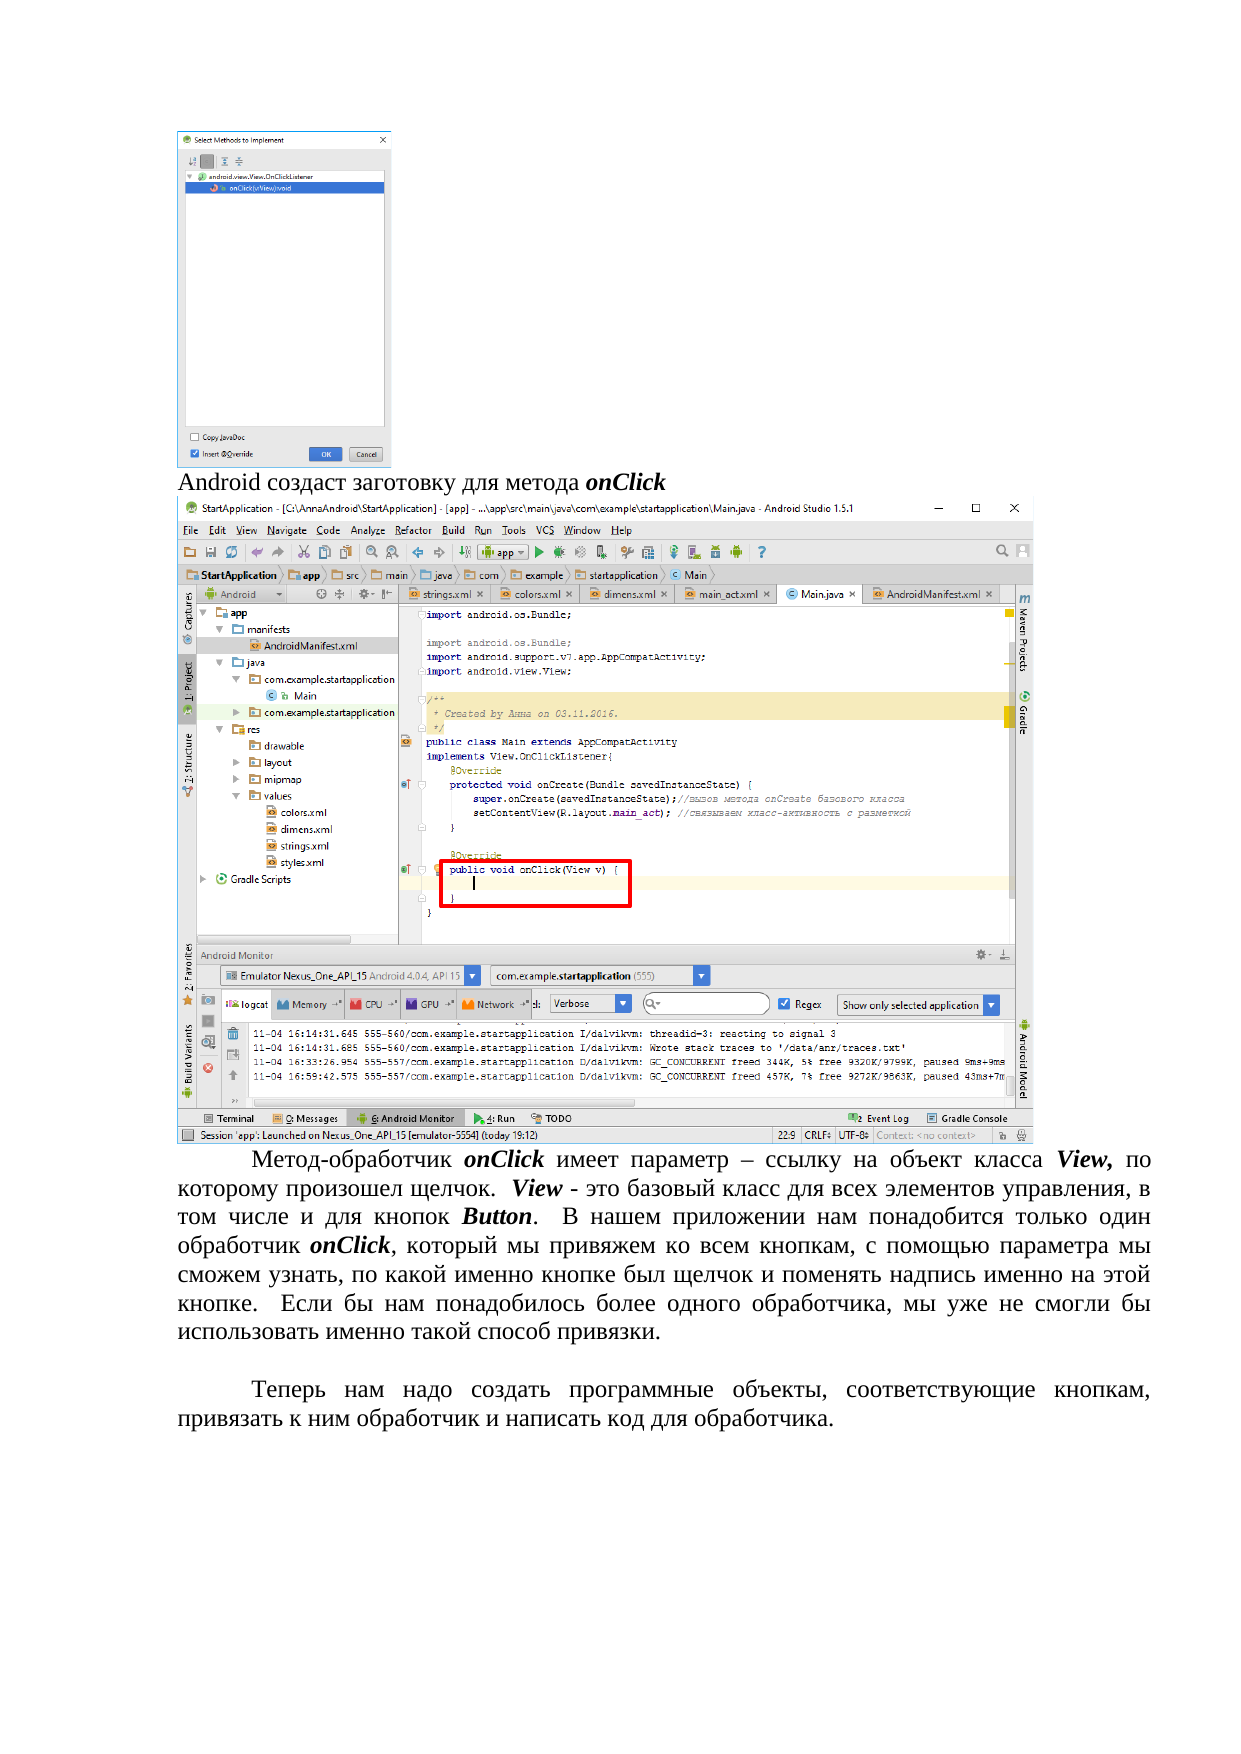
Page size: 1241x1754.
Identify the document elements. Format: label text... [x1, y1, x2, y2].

picture [177, 131, 392, 468]
text Метод-обработчик onClick имеет параметр – ссылку на объект класса View, по которому произошел щелчок. View - это базовый класс для всех элементов управления, в том числе и для кнопок Button. В нашем приложении нам понадобится только один обработчик onClick, который мы привяжем ко всем кнопкам, с помощью параметра мы сможем узнать, по какой именно кнопке был щелчок и поменять надпись именно на этой кнопке. Если бы нам понадобилось более одного обработчика, мы уже не смогли бы использовать именно такой способ привязки. [177, 1144, 1152, 1345]
picture [177, 496, 1034, 1144]
text Android создаст заготовку для метода onClick [177, 467, 1152, 496]
text Теперь нам надо создать программные объекты, соответствующие кнопкам, привязать к ним обработчик и написать код для обработчика. [177, 1374, 1152, 1431]
